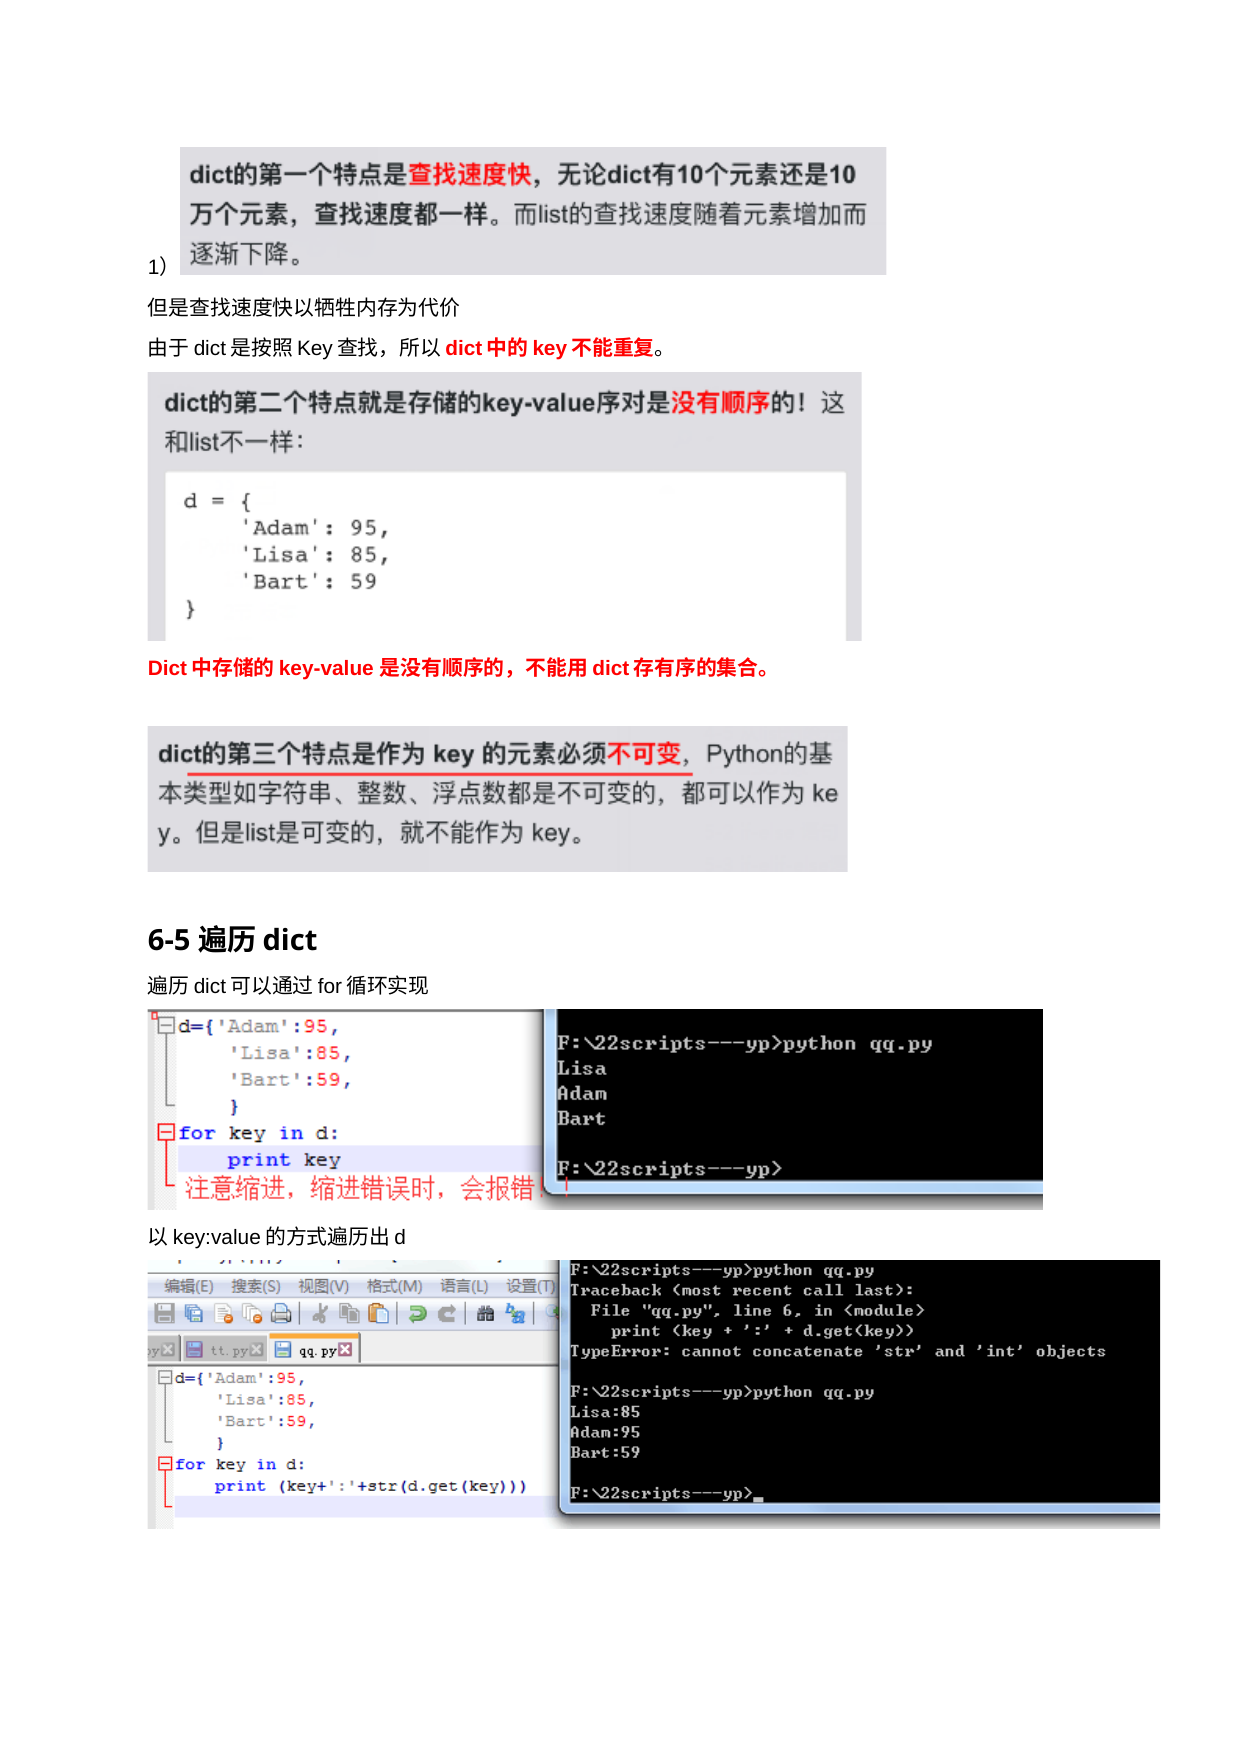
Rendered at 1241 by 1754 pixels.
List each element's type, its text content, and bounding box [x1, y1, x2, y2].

picture [180, 147, 887, 275]
text 但是查找速度快以牺牲内存为代价 [148, 291, 1092, 321]
text 以key:value的方式遍历出d [148, 1220, 1092, 1250]
picture [147, 726, 848, 872]
text Dict中存储的key-value 是没有顺序的，不能用dict存有序的集合。 [148, 651, 1092, 681]
picture [147, 1260, 1161, 1529]
picture [147, 1009, 1043, 1210]
subtitle 6-5 遍历dict [148, 916, 1092, 959]
text 遍历dict可以通过for循环实现 [148, 969, 1092, 999]
text 由于dict是按照Key查找，所以dict中的key不能重复。 [148, 331, 1092, 362]
picture [147, 372, 862, 641]
